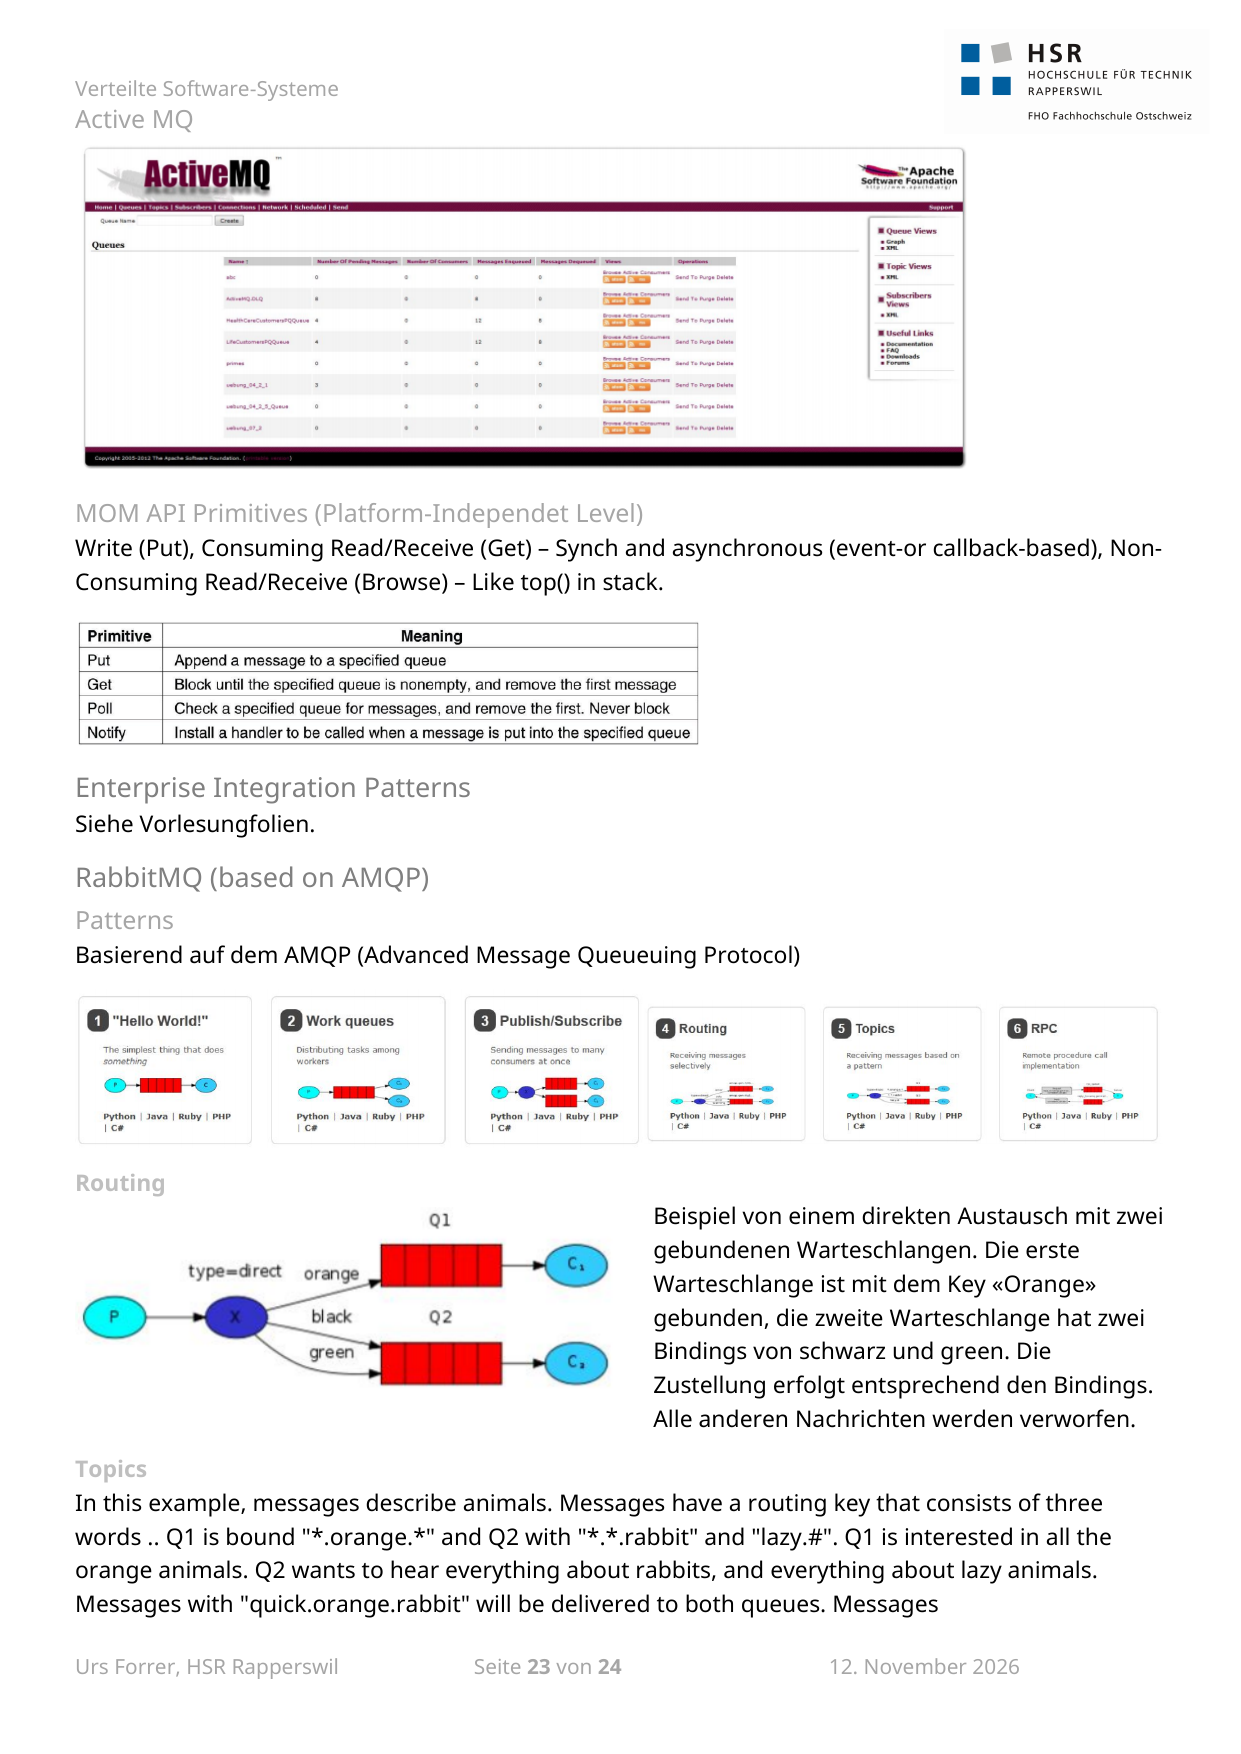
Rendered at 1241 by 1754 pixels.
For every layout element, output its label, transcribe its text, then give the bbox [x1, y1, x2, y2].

picture [75, 138, 968, 477]
subtitle RabbitMQ (based on AMQP) [75, 858, 1165, 895]
subtitle Enterprise Integration Patterns [75, 768, 1165, 805]
text Siehe Vorlesungfolien. [75, 808, 1165, 839]
subtitle Patterns [75, 902, 1165, 936]
subtitle Topics [75, 1453, 1165, 1484]
subtitle Active MQ [75, 102, 1165, 136]
picture [75, 989, 1166, 1148]
text Write (Put), Consuming Read/Receive (Get) – Synch and asynchronous (event-or callback-based), Non-Consuming Read/Receive (Browse) – Like top() in stack. [75, 532, 1165, 597]
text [75, 1487, 1165, 1619]
picture [75, 1199, 635, 1408]
subtitle Routing [75, 1167, 1165, 1198]
text Basierend auf dem AMQP (Advanced Message Queueuing Protocol) [75, 939, 1165, 970]
subtitle MOM API Primitives (Platform-Independet Level) [75, 495, 1165, 529]
picture [75, 616, 704, 749]
picture [943, 29, 1210, 134]
